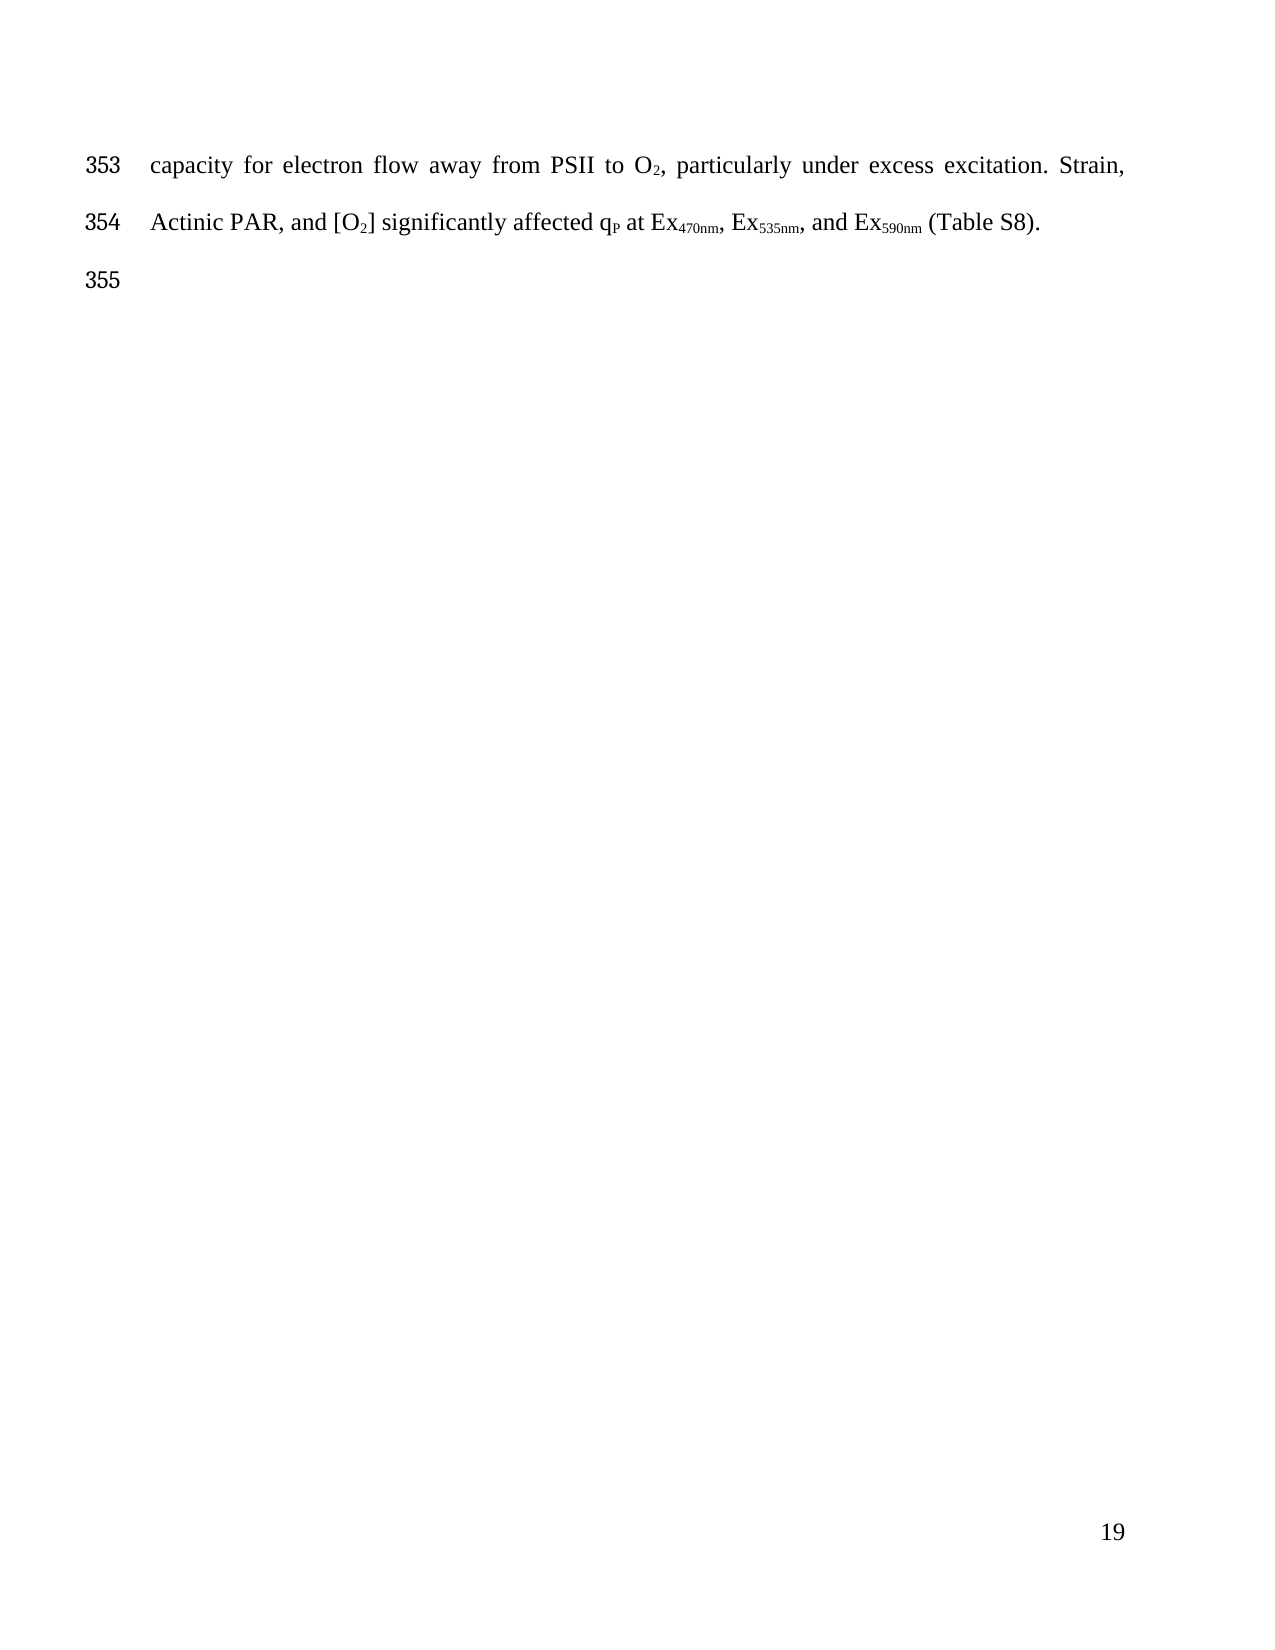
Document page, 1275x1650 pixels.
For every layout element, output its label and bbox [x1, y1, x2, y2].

text [150, 150, 1125, 236]
